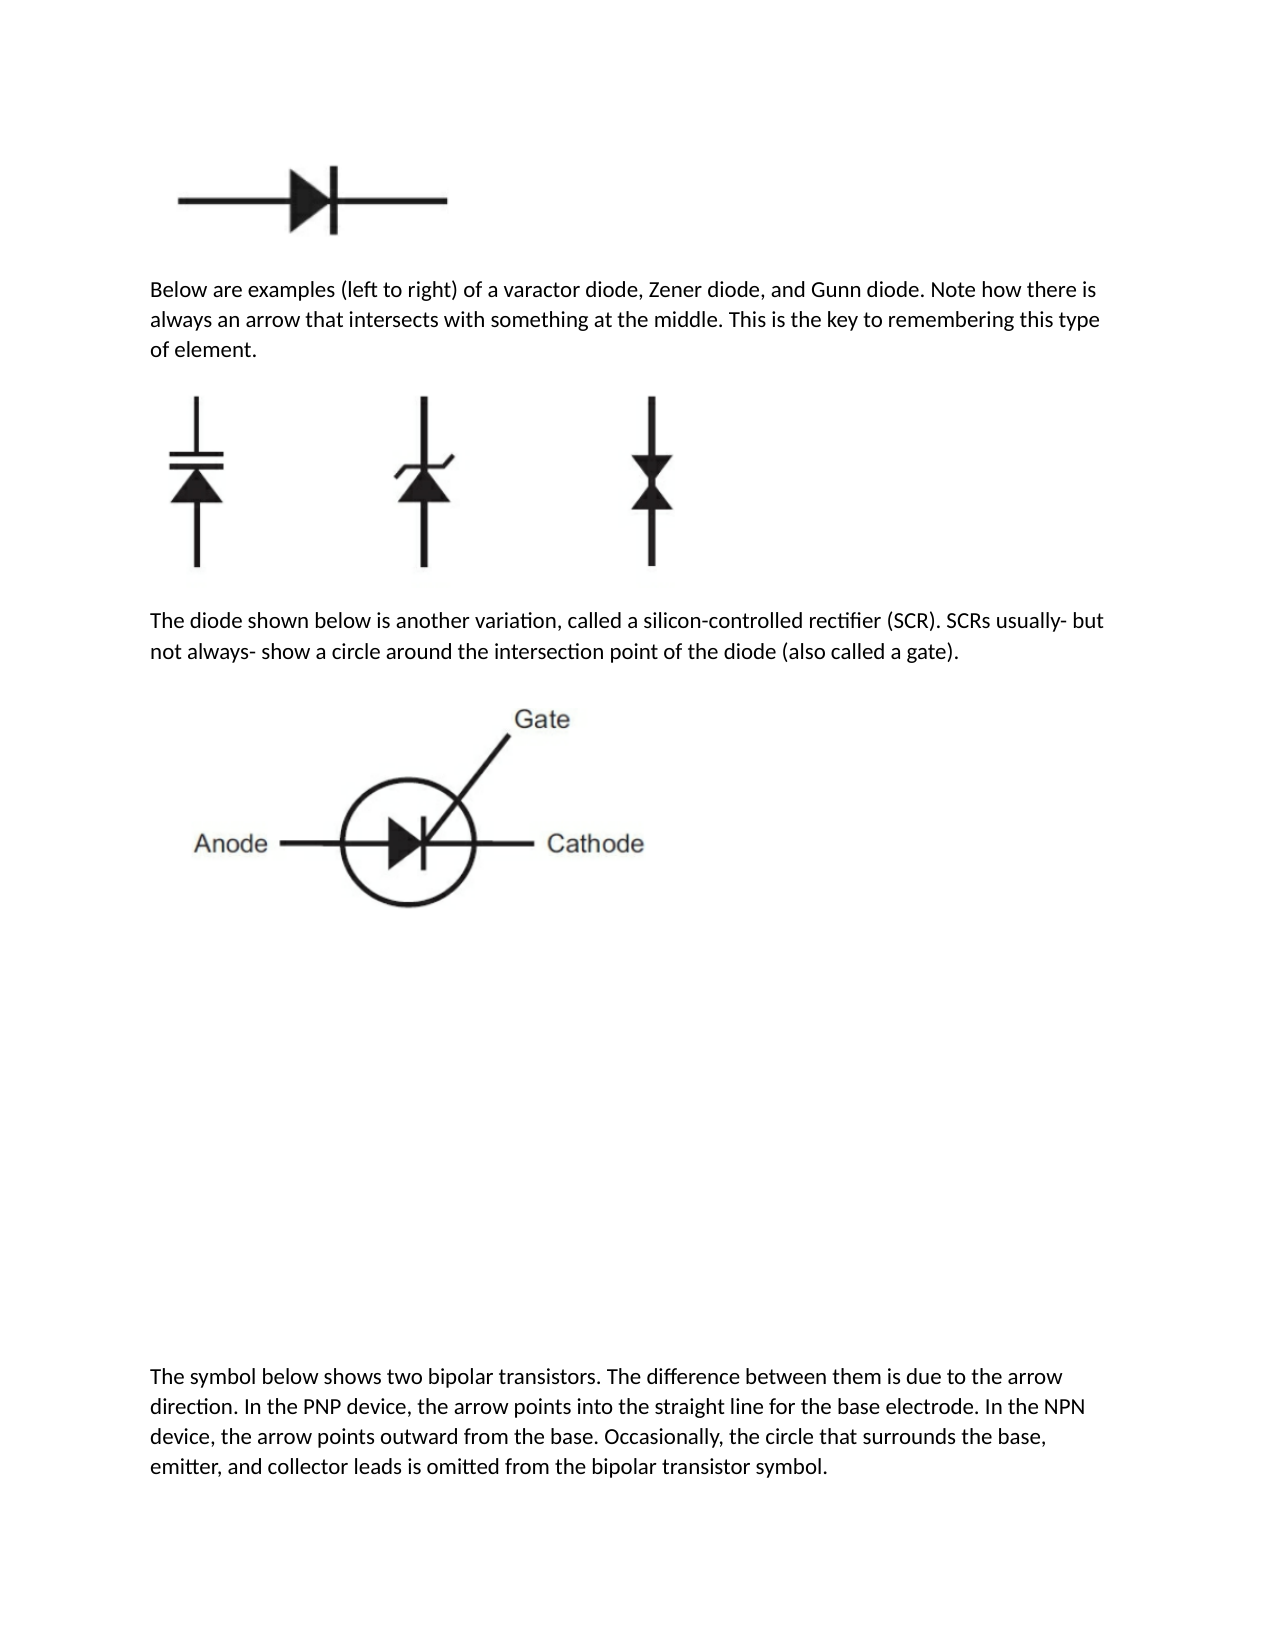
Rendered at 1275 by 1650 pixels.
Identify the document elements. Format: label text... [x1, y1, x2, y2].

picture [150, 683, 702, 922]
text The diode shown below is another variation, called a silicon-controlled rectifier (SCR). SCRs usually- but not always- show a circle around the intersection point of the diode (also called a gate). [150, 607, 1125, 665]
text Below are examples (left to right) of a varactor diode, Zener diode, and Gunn diode. Note how there is always an arrow that intersects with something at the middle. This is the key to remembering this type of element. [150, 275, 1125, 364]
picture [150, 382, 685, 588]
picture [150, 150, 478, 257]
text The symbol below shows two bipolar transistors. The difference between them is due to the arrow direction. In the PNP device, the arrow points into the straight line for the base electrode. In the NPN device, the arrow points outward from the base. Occasionally, the circle that surrounds the base, emitter, and collector leads is omitted from the bipolar transistor symbol. [150, 1362, 1125, 1481]
